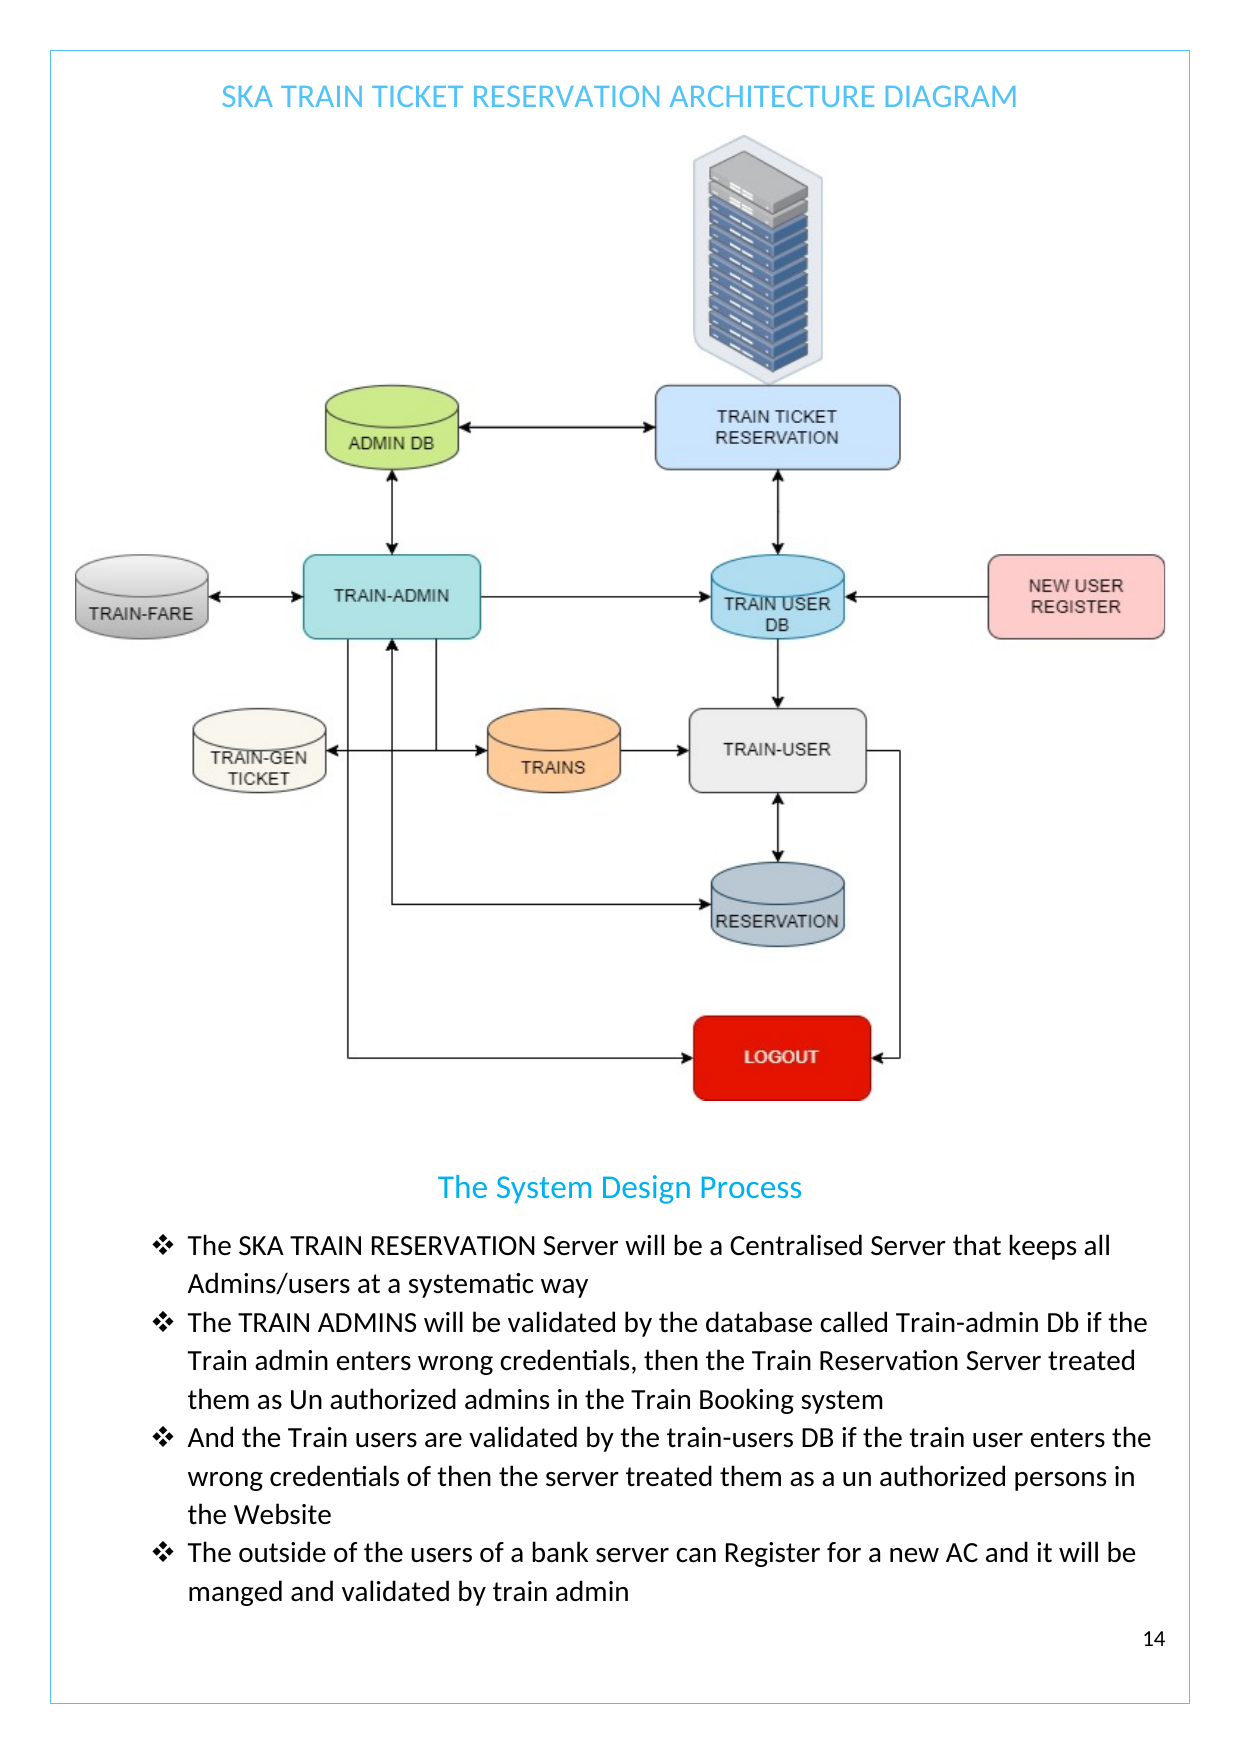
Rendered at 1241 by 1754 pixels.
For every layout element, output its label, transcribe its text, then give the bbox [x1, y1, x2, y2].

text SKA TRAIN TICKET RESERVATION ARCHITECTURE DIAGRAM [75, 75, 1165, 116]
picture [75, 135, 1166, 1101]
list And the Train users are validated by the train-users DB if the train user enters the wrong credentials of then the server treated them as a un authorized persons in the Website [150, 1419, 1165, 1532]
text The System Design Process [75, 1166, 1165, 1207]
list The SKA TRAIN RESERVATION Server will be a Centralised Server that keeps all Admins/users at a systematic way [150, 1227, 1165, 1301]
list The TRAIN ADMINS will be validated by the database called Train-admin Db if the Train admin enters wrong credentials, then the Train Reservation Server treated them as Un authorized admins in the Train Booking system [150, 1304, 1165, 1416]
list The outside of the users of a bank server can Register for a new AC and it will be manged and validated by train admin [150, 1534, 1165, 1608]
